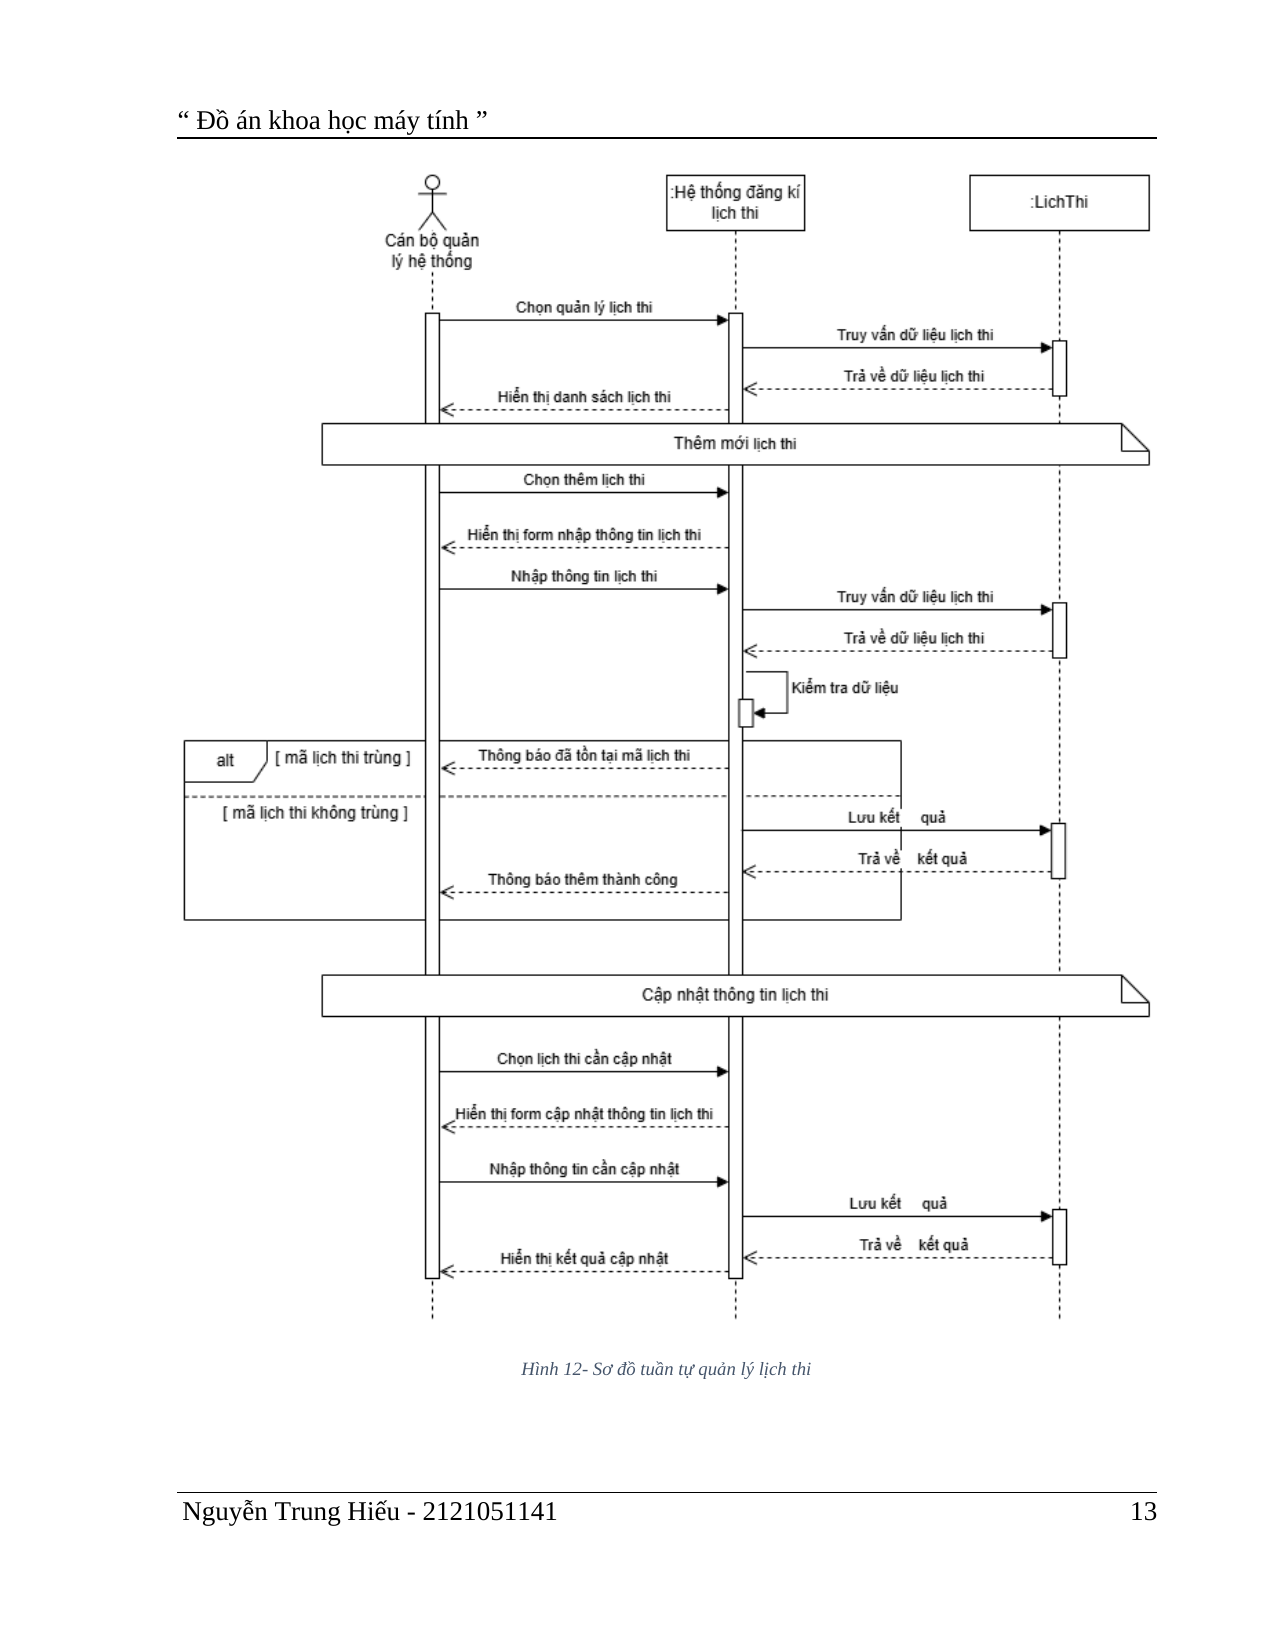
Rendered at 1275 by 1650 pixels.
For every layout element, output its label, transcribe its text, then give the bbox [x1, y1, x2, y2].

text Hình 12- Sơ đồ tuần tự quản lý lịch thi [177, 1357, 1157, 1379]
picture [177, 168, 1157, 1329]
